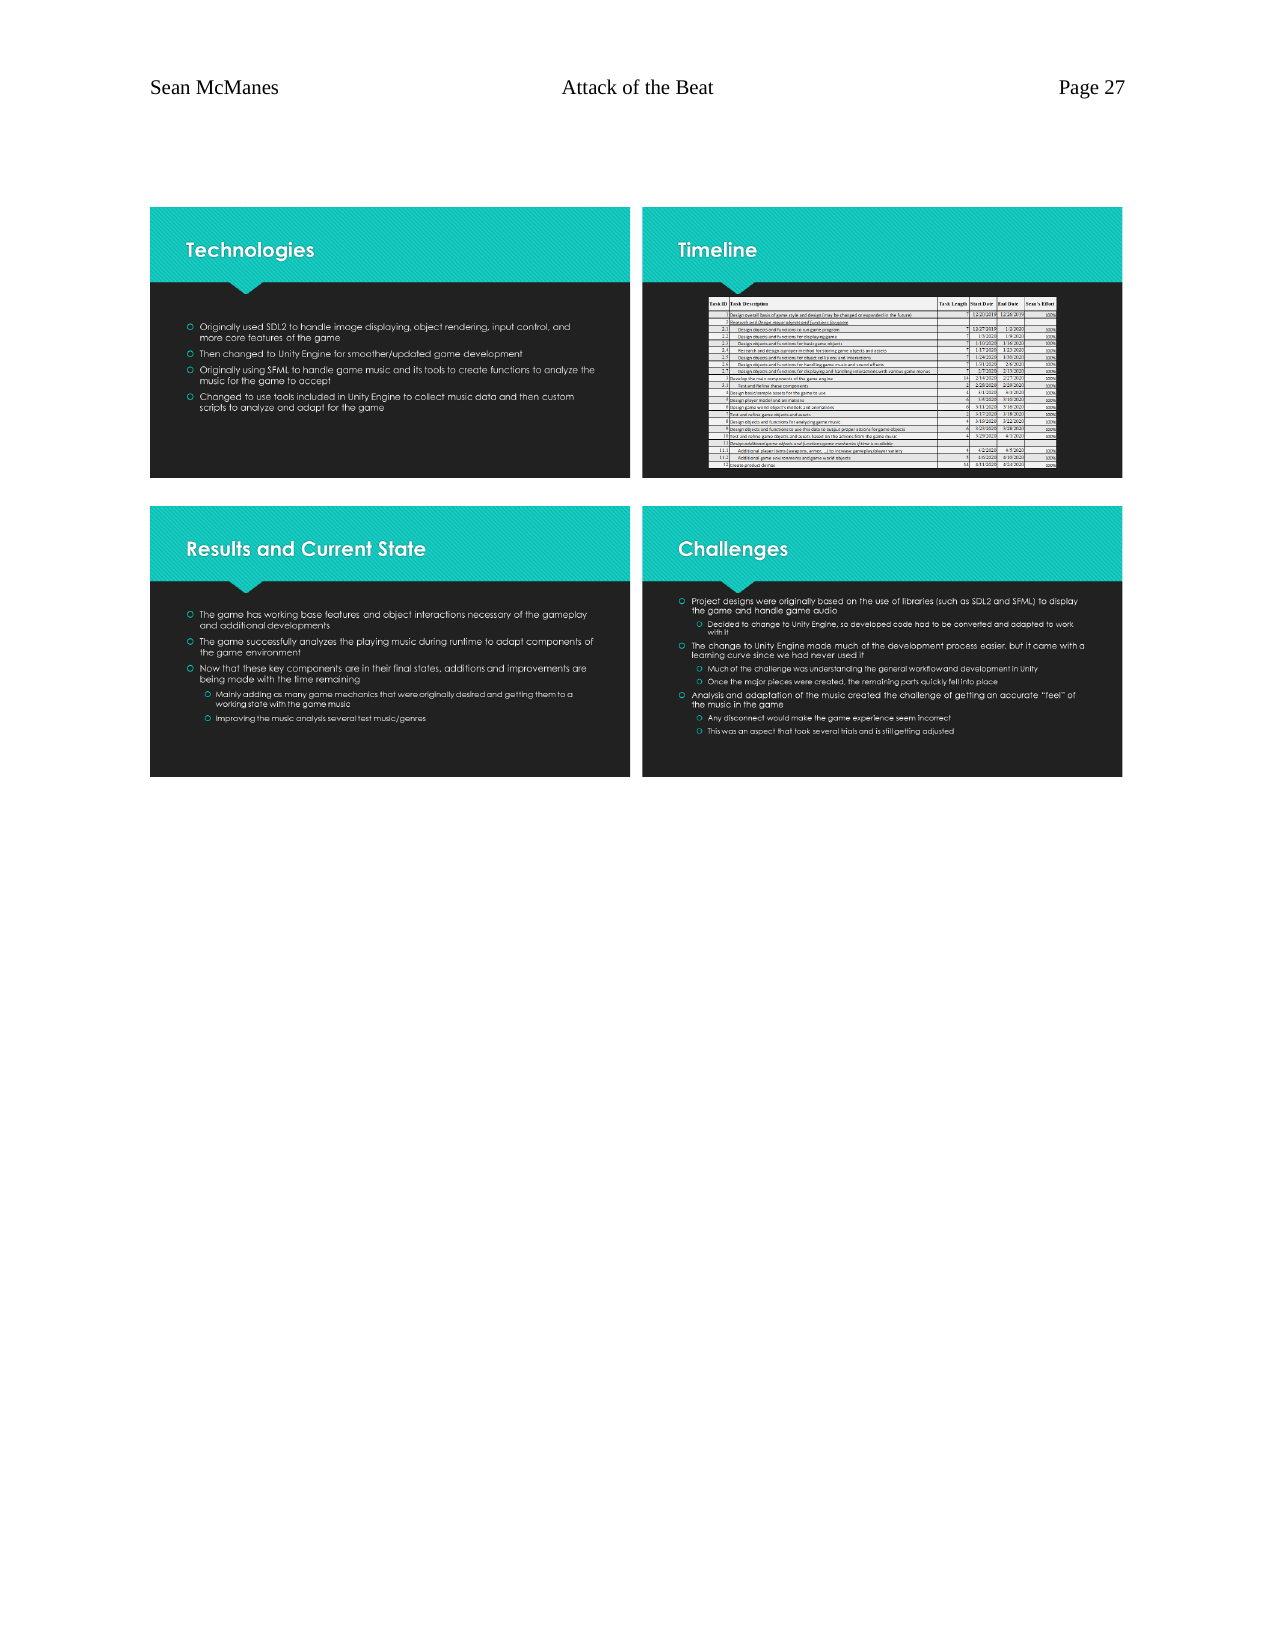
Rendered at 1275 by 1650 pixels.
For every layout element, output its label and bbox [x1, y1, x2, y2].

picture [642, 506, 1123, 777]
picture [150, 207, 630, 478]
picture [150, 506, 630, 777]
picture [642, 207, 1123, 478]
